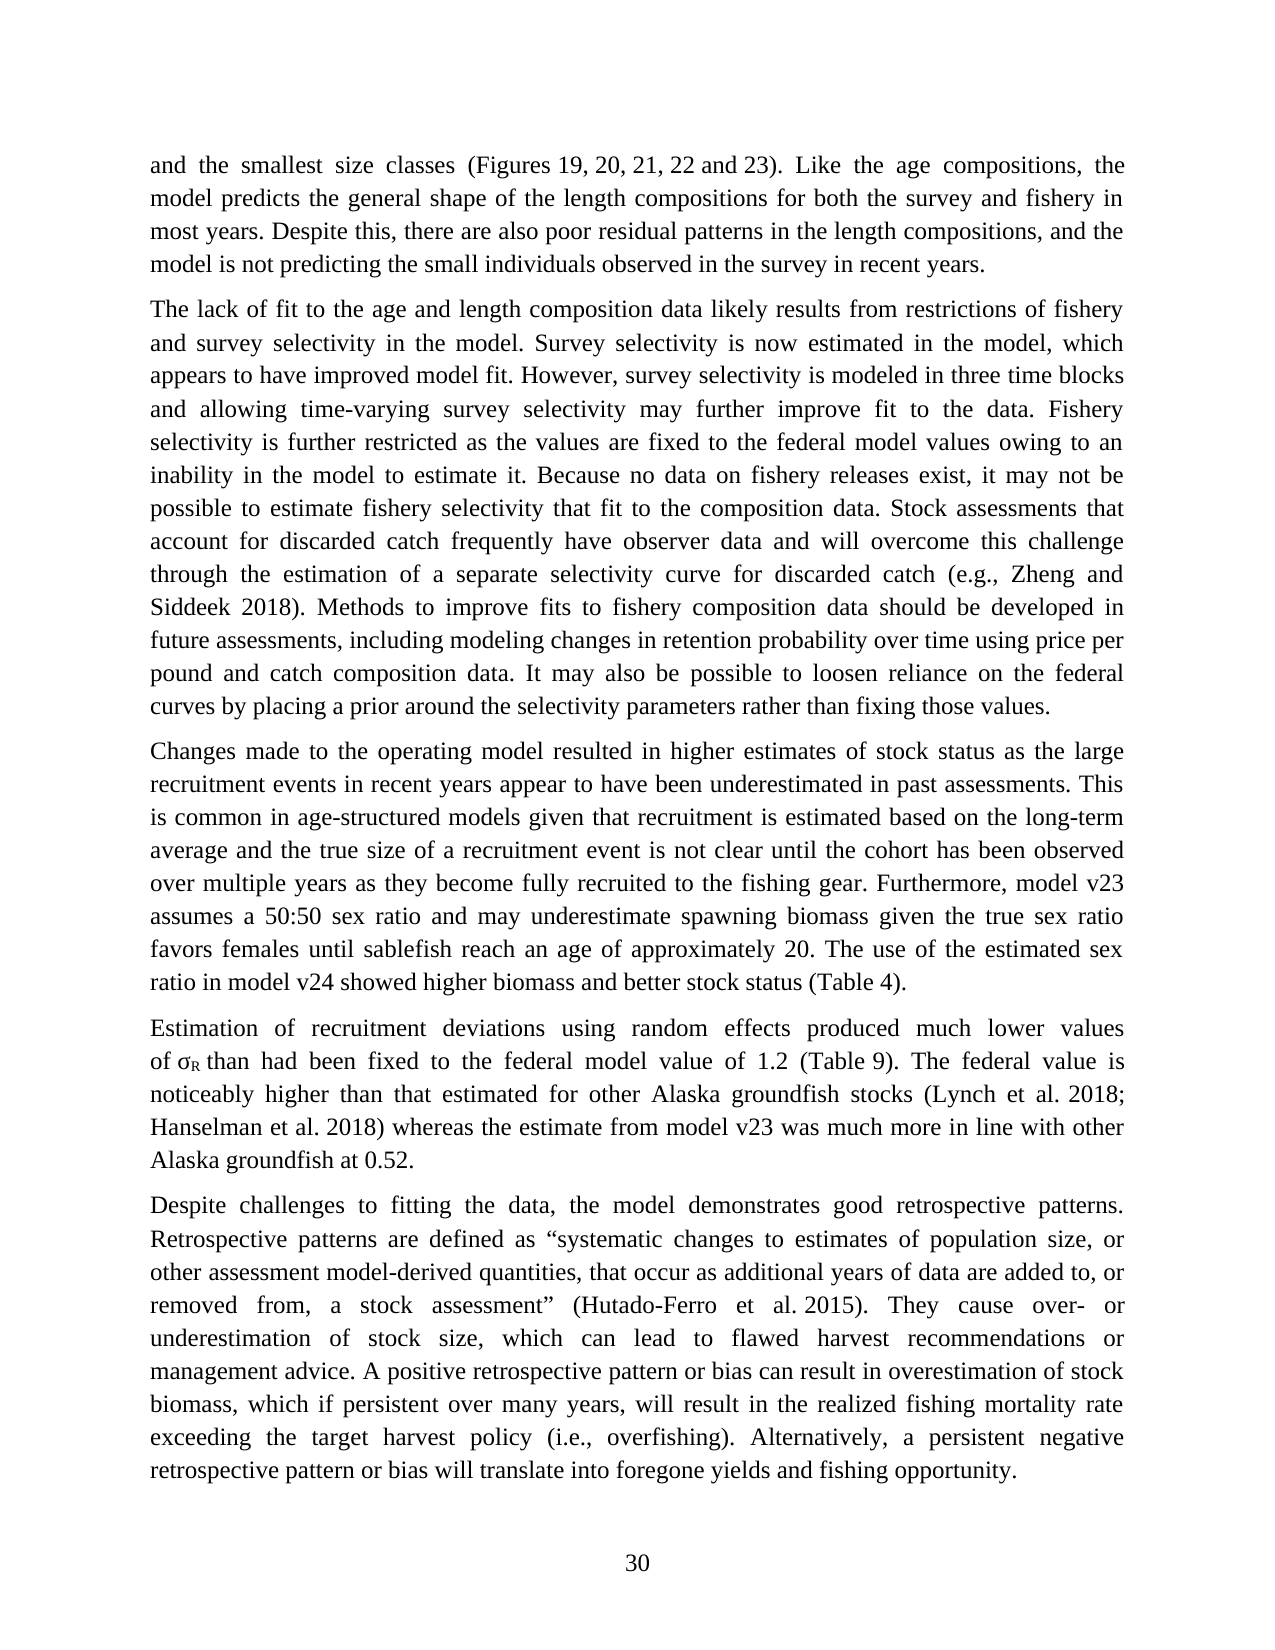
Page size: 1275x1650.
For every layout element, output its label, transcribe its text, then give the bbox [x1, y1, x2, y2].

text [150, 150, 1125, 278]
text Despite challenges to fitting the data, the model demonstrates good retrospective patterns. Retrospective patterns are defined as “systematic changes to estimates of population size, or other assessment model-derived quantities, that occur as additional years of data are added to, or removed from, a stock assessment” (Hutado-Ferro et al. 2015). They cause over- or underestimation of stock size, which can lead to flawed harvest recommendations or management advice. A positive retrospective pattern or bias can result in overestimation of stock biomass, which if persistent over many years, will result in the realized fishing mortality rate exceeding the target harvest policy (i.e., overfishing). Alternatively, a persistent negative retrospective pattern or bias will translate into foregone yields and fishing opportunity. [150, 1191, 1125, 1483]
text The lack of fit to the age and length composition data likely results from restrictions of fishery and survey selectivity in the model. Survey selectivity is now estimated in the model, which appears to have improved model fit. However, survey selectivity is modeled in three time blocks and allowing time-varying survey selectivity may further improve fit to the data. Fishery selectivity is further restricted as the values are fixed to the federal model values owing to an inability in the model to estimate it. Because no data on fishery releases exist, it may not be possible to estimate fishery selectivity that fit to the composition data. Stock assessments that account for discarded catch frequently have observer data and will overcome this challenge through the estimation of a separate selectivity curve for discarded catch (e.g., Zheng and Siddeek 2018). Methods to improve fits to fishery composition data should be developed in future assessments, including modeling changes in retention probability over time using price per pound and catch composition data. It may also be possible to loosen reliance on the federal curves by placing a prior around the selectivity parameters rather than fixing those values. [150, 294, 1125, 719]
text Changes made to the operating model resulted in higher estimates of stock status as the large recruitment events in recent years appear to have been underestimated in past assessments. This is common in age-structured models given that recruitment is estimated based on the long-term average and the true size of a recruitment event is not clear until the cohort has been observed over multiple years as they become fully recruited to the fishing gear. Furthermore, model v23 assumes a 50:50 sex ratio and may underestimate spawning biomass given the true sex ratio favors females until sablefish reach an age of approximately 20. The use of the estimated sex ratio in model v24 showed higher biomass and better stock status (Table 4). [150, 736, 1125, 996]
text Estimation of recruitment deviations using random effects produced much lower values of σR than had been fixed to the federal model value of 1.2 (Table 9). The federal value is noticeably higher than that estimated for other Alaska groundfish stocks (Lynch et al. 2018; Hanselman et al. 2018) whereas the estimate from model v23 was much more in line with other Alaska groundfish at 0.52. [150, 1013, 1125, 1174]
